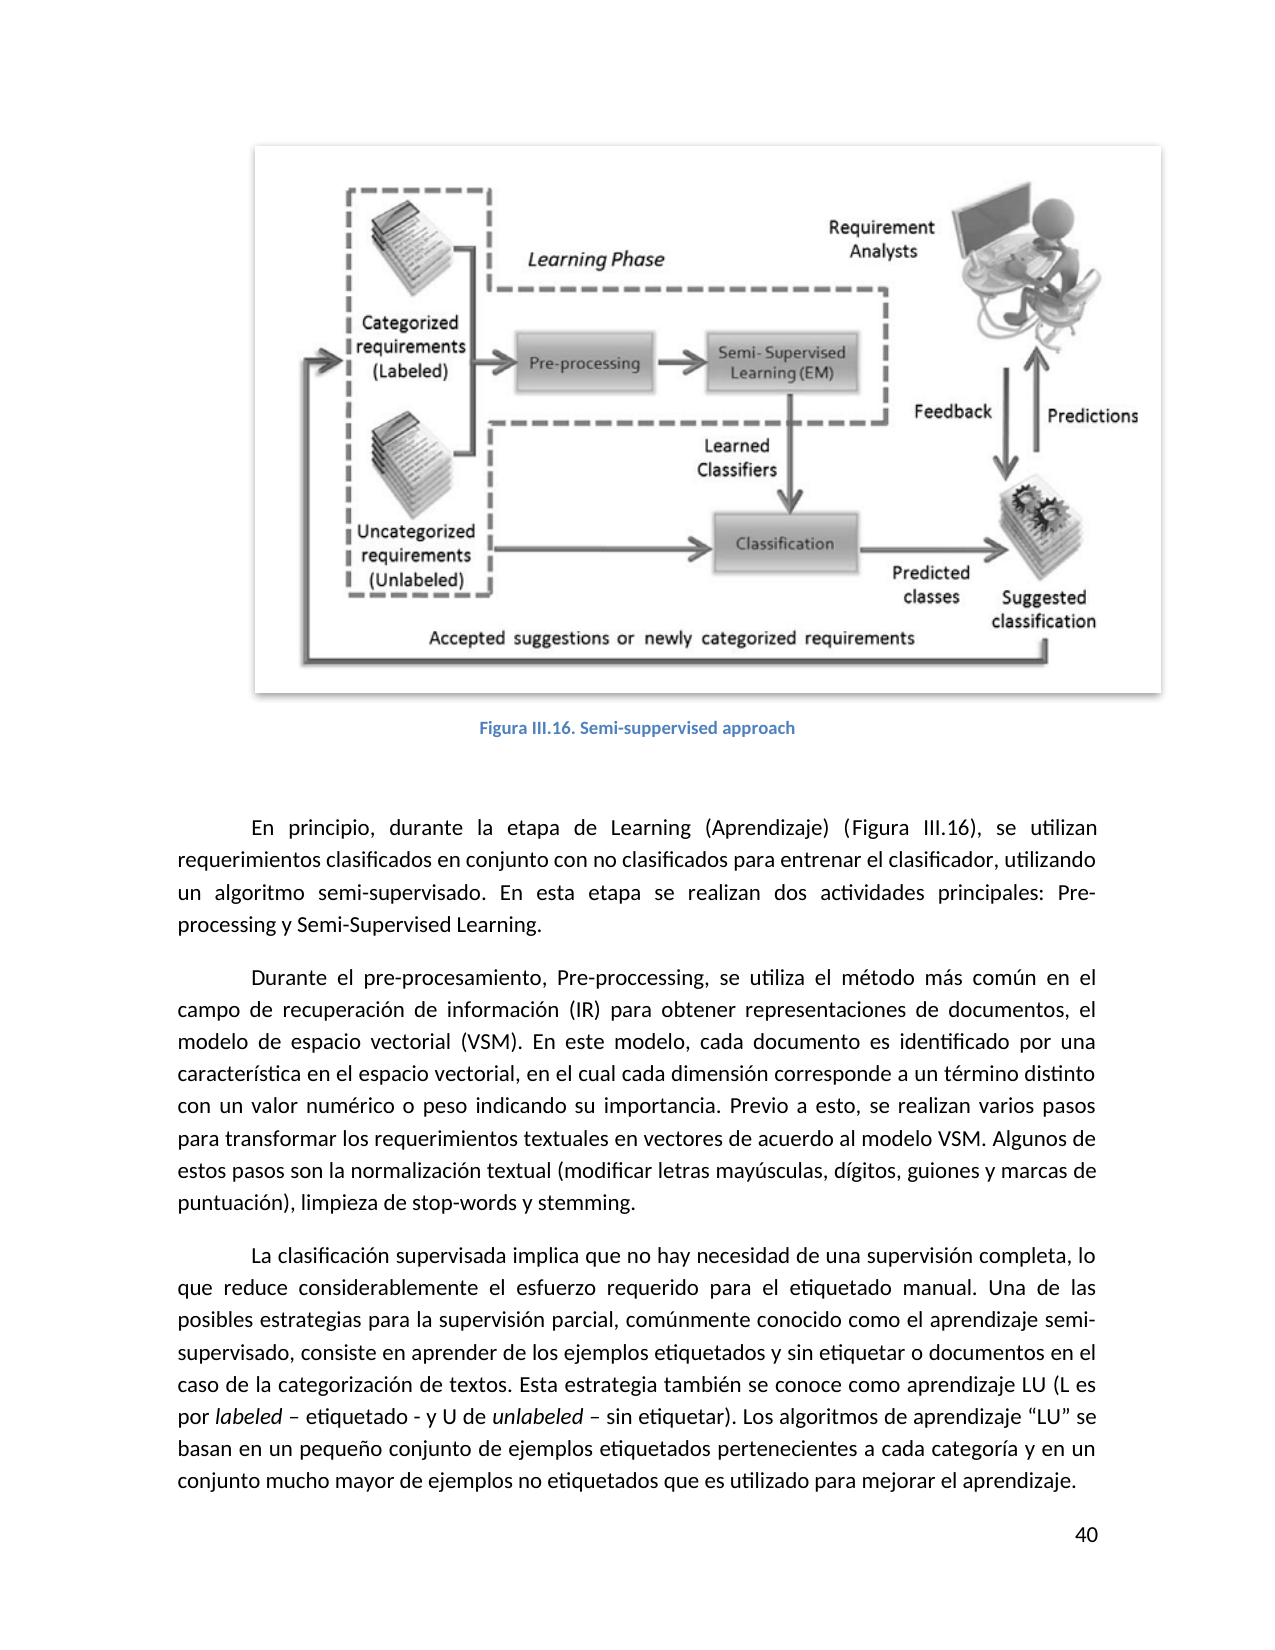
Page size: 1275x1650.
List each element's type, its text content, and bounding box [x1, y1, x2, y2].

text Durante el pre-procesamiento, Pre-proccessing, se utiliza el método más común en el campo de recuperación de información (IR) para obtener representaciones de documentos, el modelo de espacio vectorial (VSM). En este modelo, cada documento es identificado por una característica en el espacio vectorial, en el cual cada dimensión corresponde a un término distinto con un valor numérico o peso indicando su importancia. Previo a esto, se realizan varios pasos para transformar los requerimientos textuales en vectores de acuerdo al modelo VSM. Algunos de estos pasos son la normalización textual (modificar letras mayúsculas, dígitos, guiones y marcas de puntuación), limpieza de stop-words y stemming. [177, 963, 1098, 1216]
text Figura .. Semi-suppervised approach [177, 716, 1098, 739]
picture [270, 160, 1146, 679]
text La clasificación supervisada implica que no hay necesidad de una supervisión completa, lo que reduce considerablemente el esfuerzo requerido para el etiquetado manual. Una de las posibles estrategias para la supervisión parcial, comúnmente conocido como el aprendizaje semi-supervisado, consiste en aprender de los ejemplos etiquetados y sin etiquetar o documentos en el caso de la categorización de textos. Esta estrategia también se conoce como aprendizaje LU (L es por labeled – etiquetado - y U de unlabeled – sin etiquetar). Los algoritmos de aprendizaje “LU” se basan en un pequeño conjunto de ejemplos etiquetados pertenecientes a cada categoría y en un conjunto mucho mayor de ejemplos no etiquetados que es utilizado para mejorar el aprendizaje. [177, 1241, 1098, 1494]
